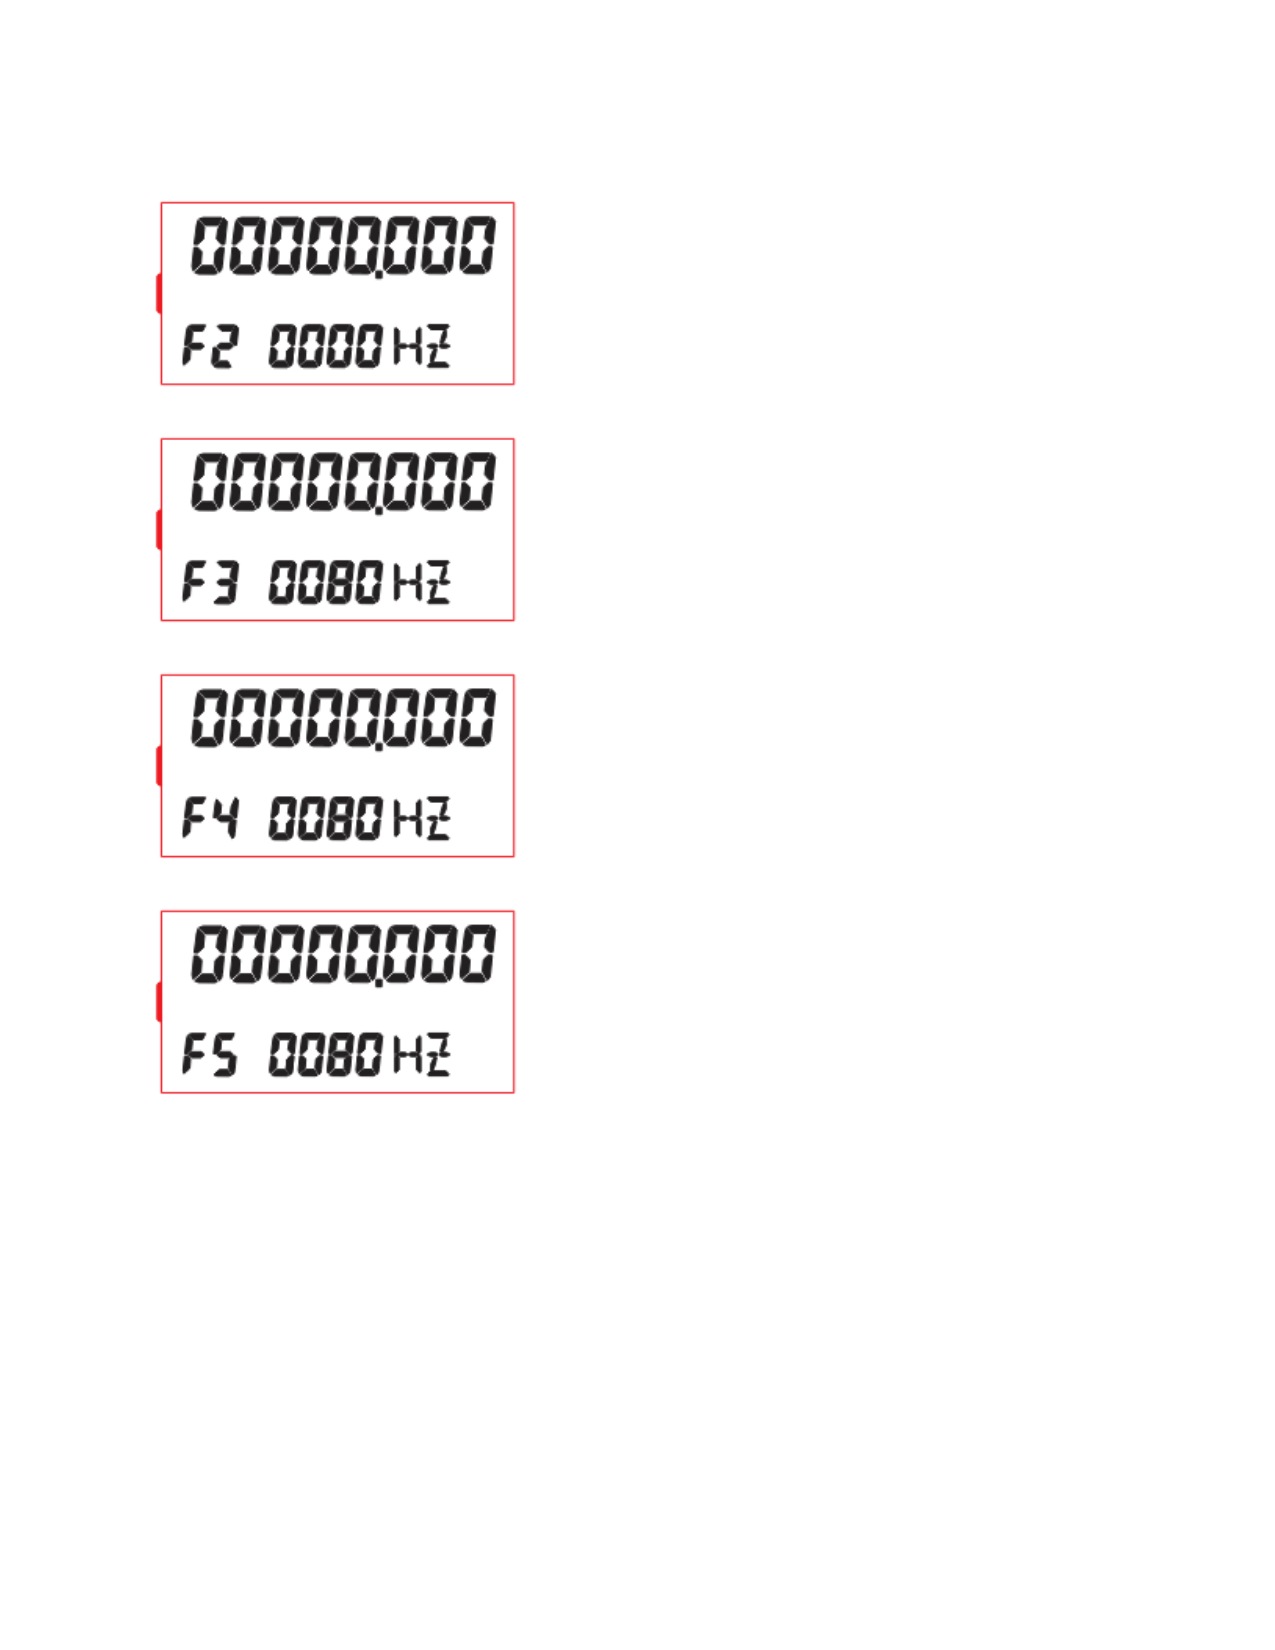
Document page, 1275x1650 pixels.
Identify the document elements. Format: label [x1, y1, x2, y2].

picture [150, 196, 521, 1097]
